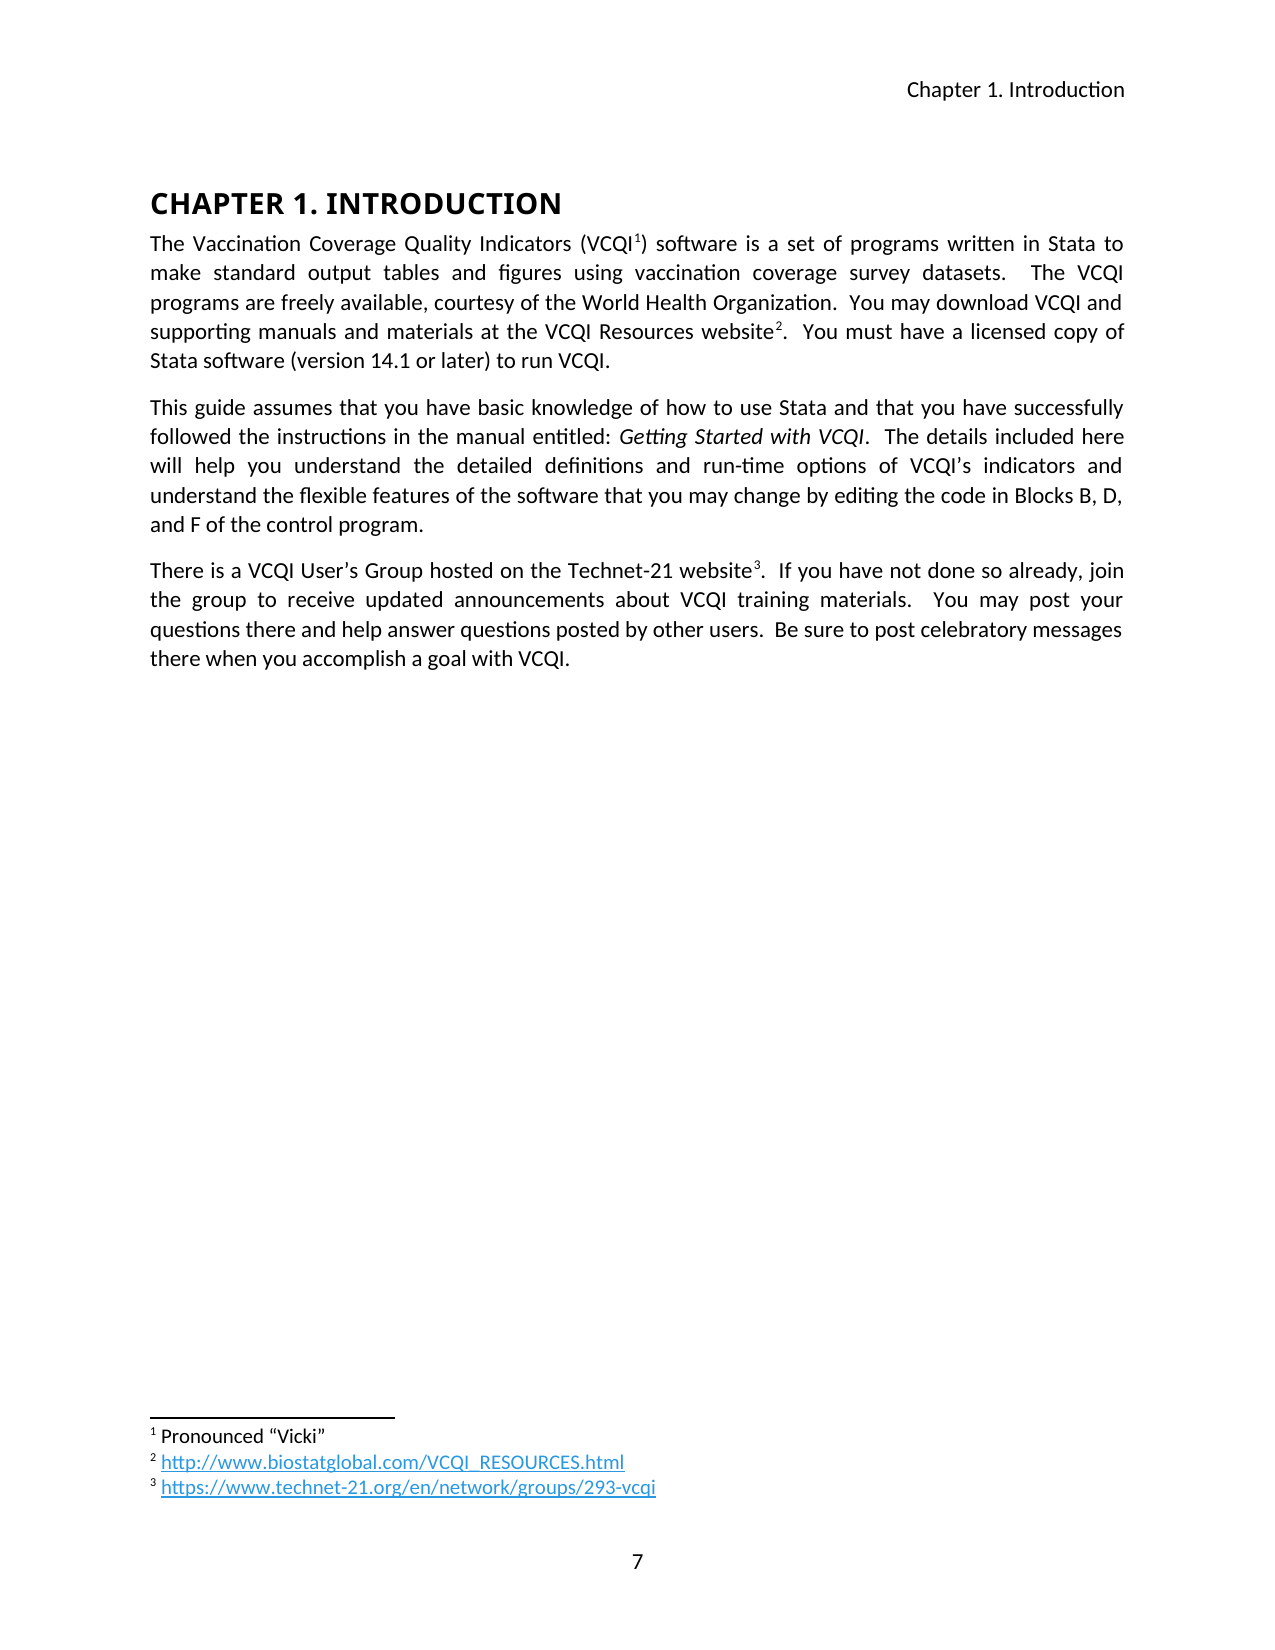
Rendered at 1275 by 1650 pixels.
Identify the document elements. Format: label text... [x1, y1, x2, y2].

text This guide assumes that you have basic knowledge of how to use Stata and that you have successfully followed the instructions in the manual entitled: Getting Started with VCQI. The details included here will help you understand the detailed definitions and run-time options of VCQI’s indicators and understand the flexible features of the software that you may change by editing the code in Blocks B, D, and F of the control program. [150, 393, 1125, 538]
text There is a VCQI User’s Group hosted on the Technet-21 website. If you have not done so already, join the group to receive updated announcements about VCQI training materials. You may post your questions there and help answer questions posted by other users. Be sure to post celebratory messages there when you accomplish a goal with VCQI. [150, 556, 1125, 672]
subtitle Chapter 1. Introduction [150, 183, 1125, 223]
text The Vaccination Coverage Quality Indicators (VCQI) software is a set of programs written in Stata to make standard output tables and figures using vaccination coverage survey datasets. The VCQI programs are freely available, courtesy of the World Health Organization. You may download VCQI and supporting manuals and materials at the VCQI Resources website. You must have a licensed copy of Stata software (version 14.1 or later) to run VCQI. [150, 229, 1125, 375]
